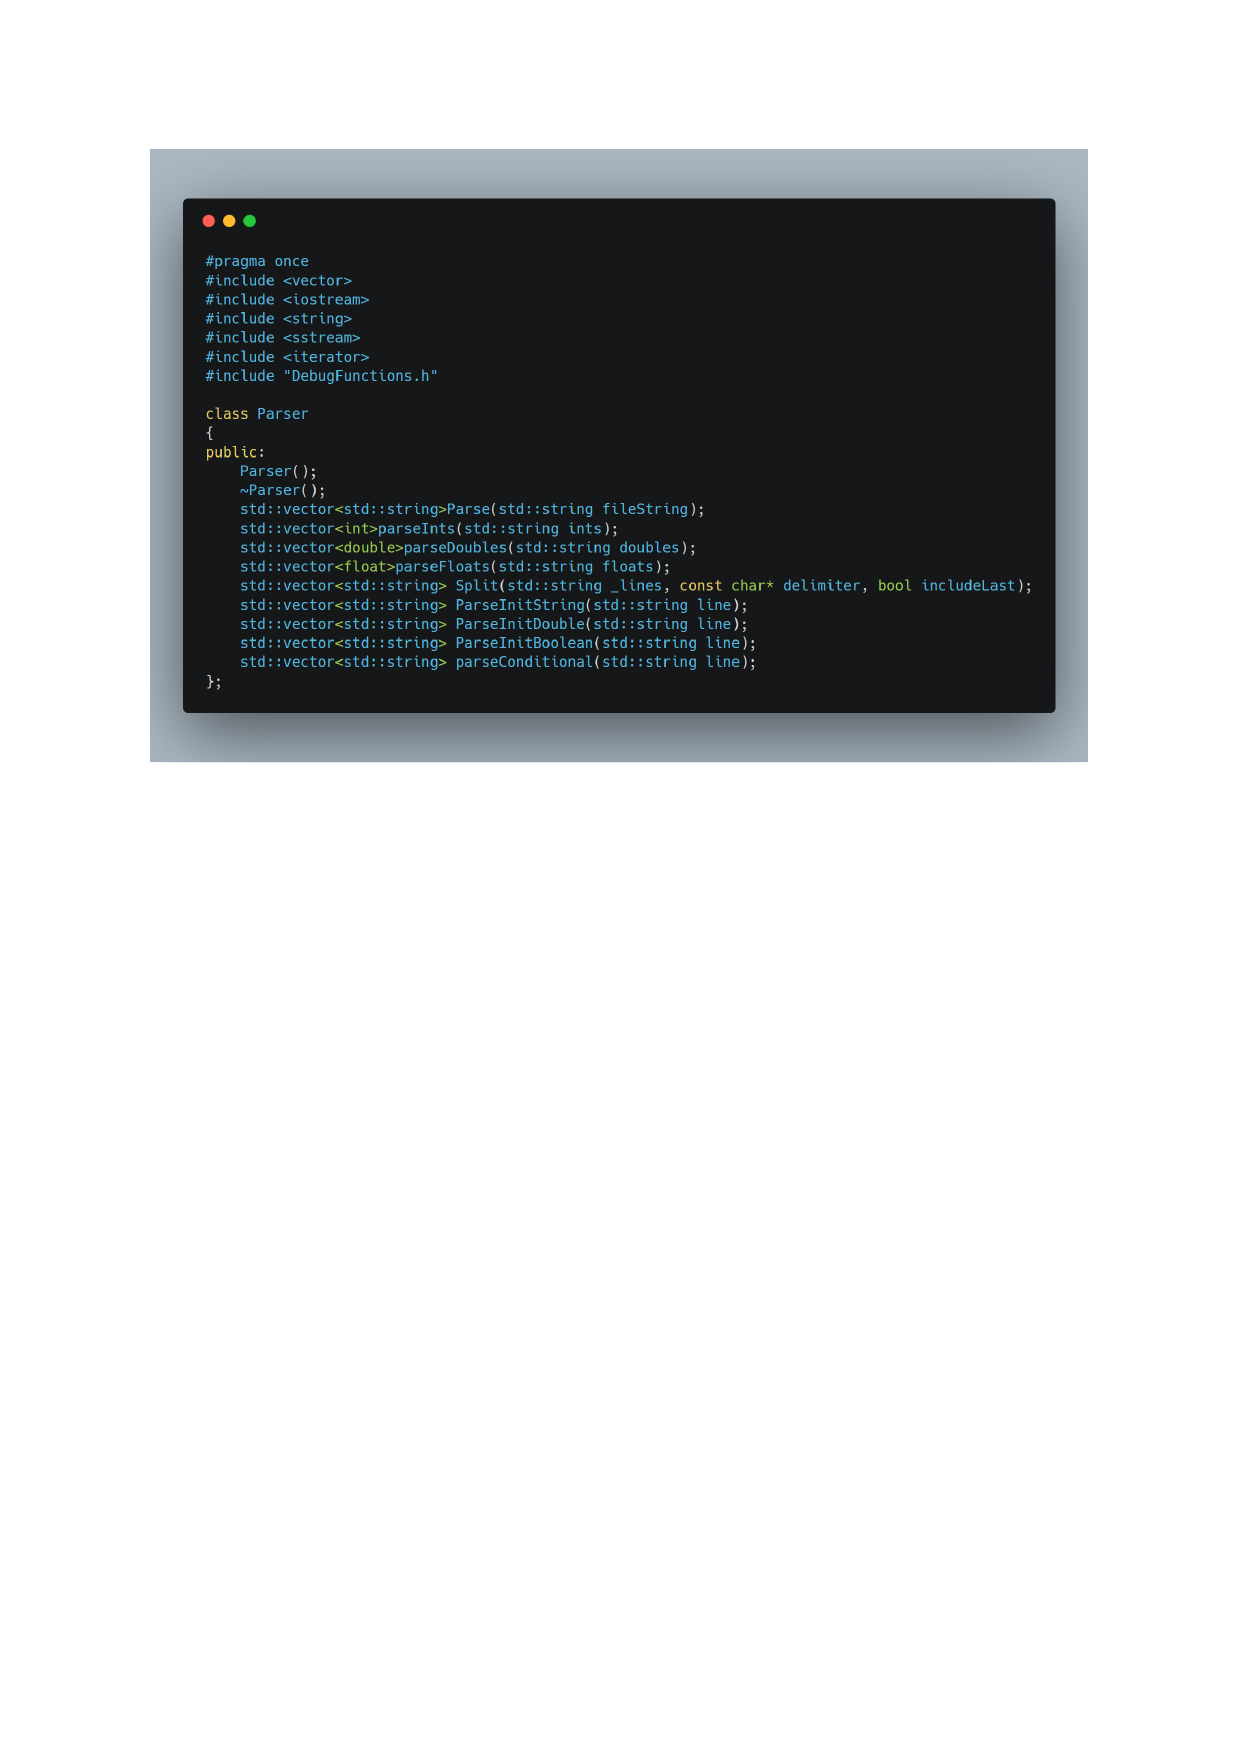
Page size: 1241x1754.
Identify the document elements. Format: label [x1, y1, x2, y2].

picture [150, 149, 1088, 763]
